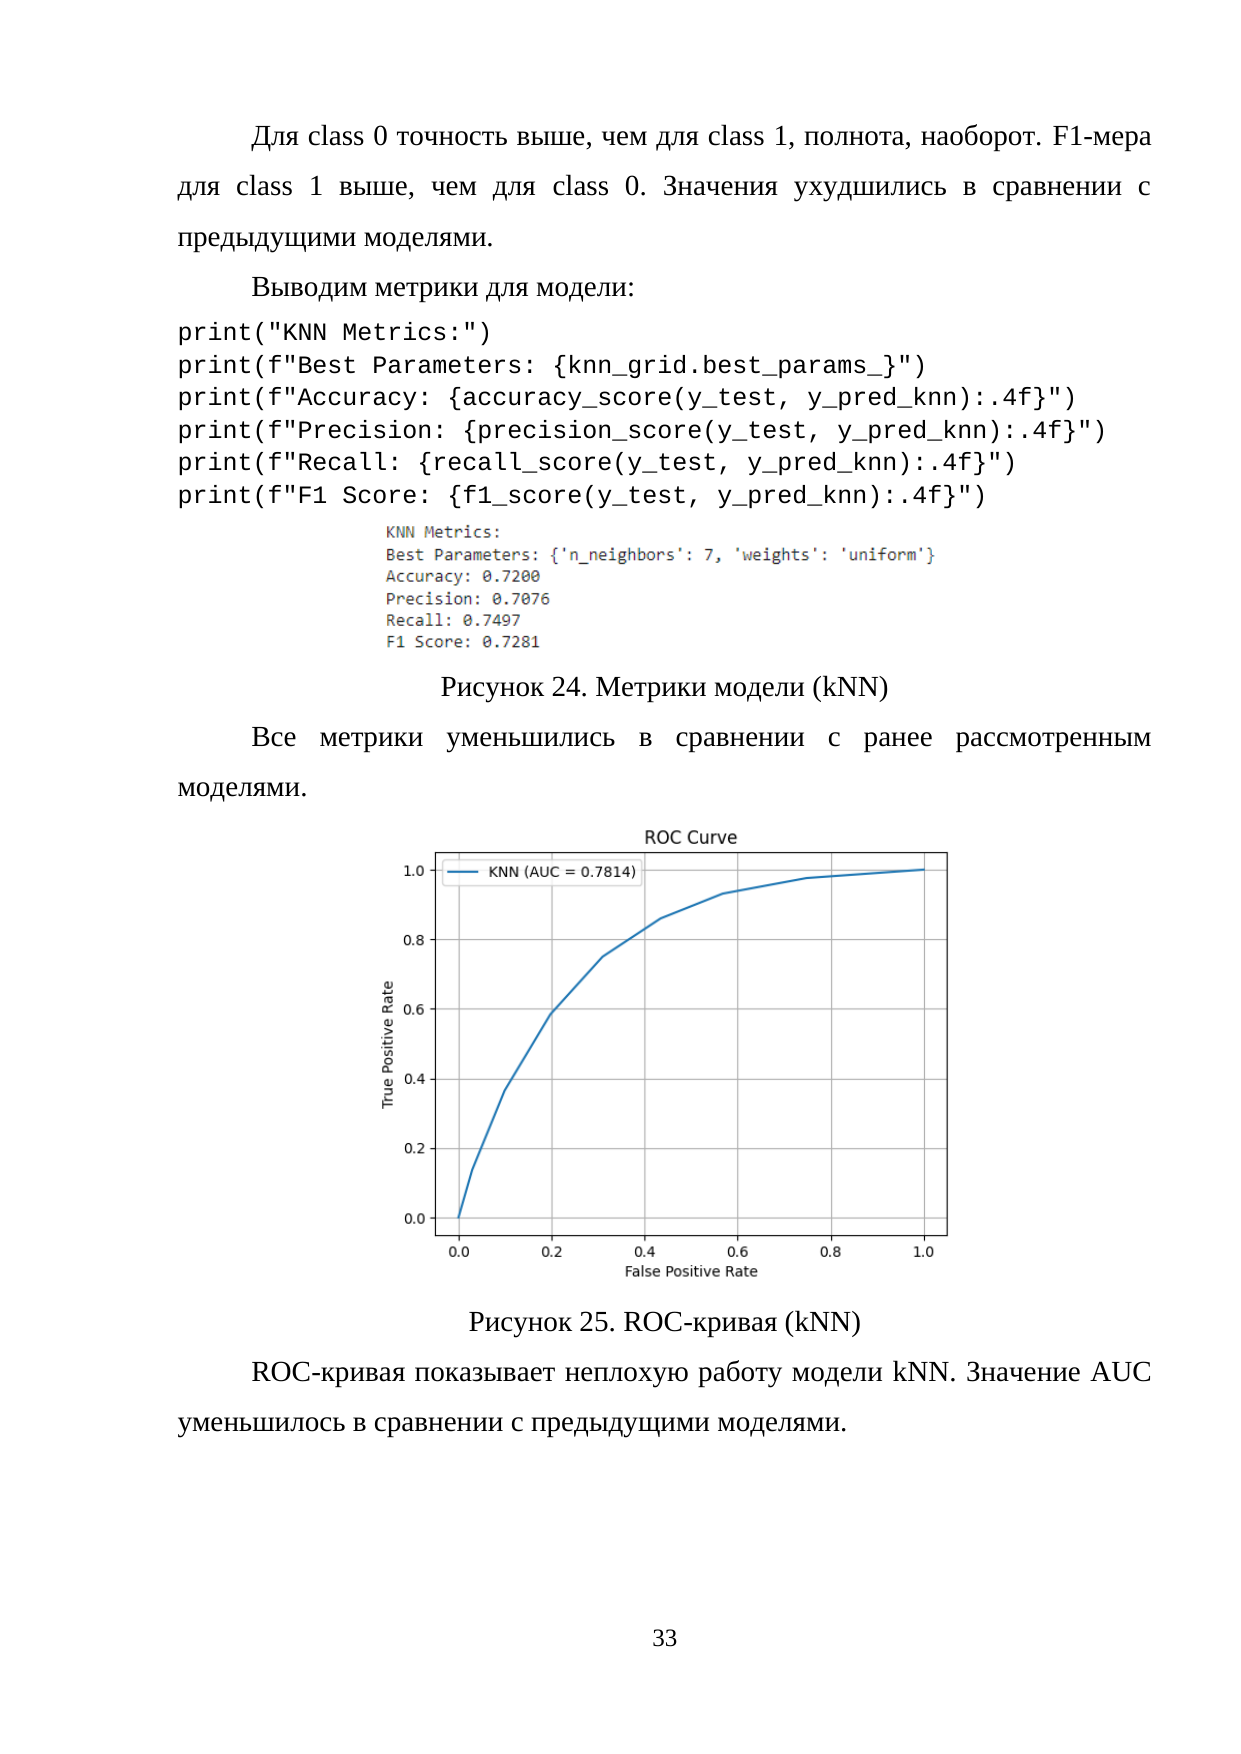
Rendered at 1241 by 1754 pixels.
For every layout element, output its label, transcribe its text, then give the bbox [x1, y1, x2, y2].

text Выводим метрики для модели: [177, 269, 1152, 303]
text Рисунок 25. ROC-кривая (kNN) [177, 1304, 1152, 1337]
text Для class 0 точность выше, чем для class 1, полнота, наоборот. F1-мера для class 1 выше, чем для class 0. Значения ухудшились в сравнении с предыдущими моделями. [177, 118, 1152, 252]
text Рисунок 24. Метрики модели (kNN) [177, 669, 1152, 702]
text Все метрики уменьшились в сравнении с ранее рассмотренным моделями. [177, 719, 1152, 803]
text ROC-кривая показывает неплохую работу модели kNN. Значение AUC уменьшилось в сравнении с предыдущими моделями. [177, 1354, 1152, 1438]
text print(f"Accuracy: {accuracy_score(y_test, y_pred_knn):.4f}") [177, 385, 1152, 413]
picture [372, 819, 957, 1290]
text print(f"Recall: {recall_score(y_test, y_pred_knn):.4f}") [177, 450, 1152, 478]
text print(f"F1 Score: {f1_score(y_test, y_pred_knn):.4f}") [177, 482, 1152, 511]
text print(f"Best Parameters: {knn_grid.best_params_}") [177, 352, 1152, 381]
text print(f"Precision: {precision_score(y_test, y_pred_knn):.4f}") [177, 417, 1152, 446]
picture [376, 515, 952, 655]
text print("KNN Metrics:") [177, 320, 1152, 348]
